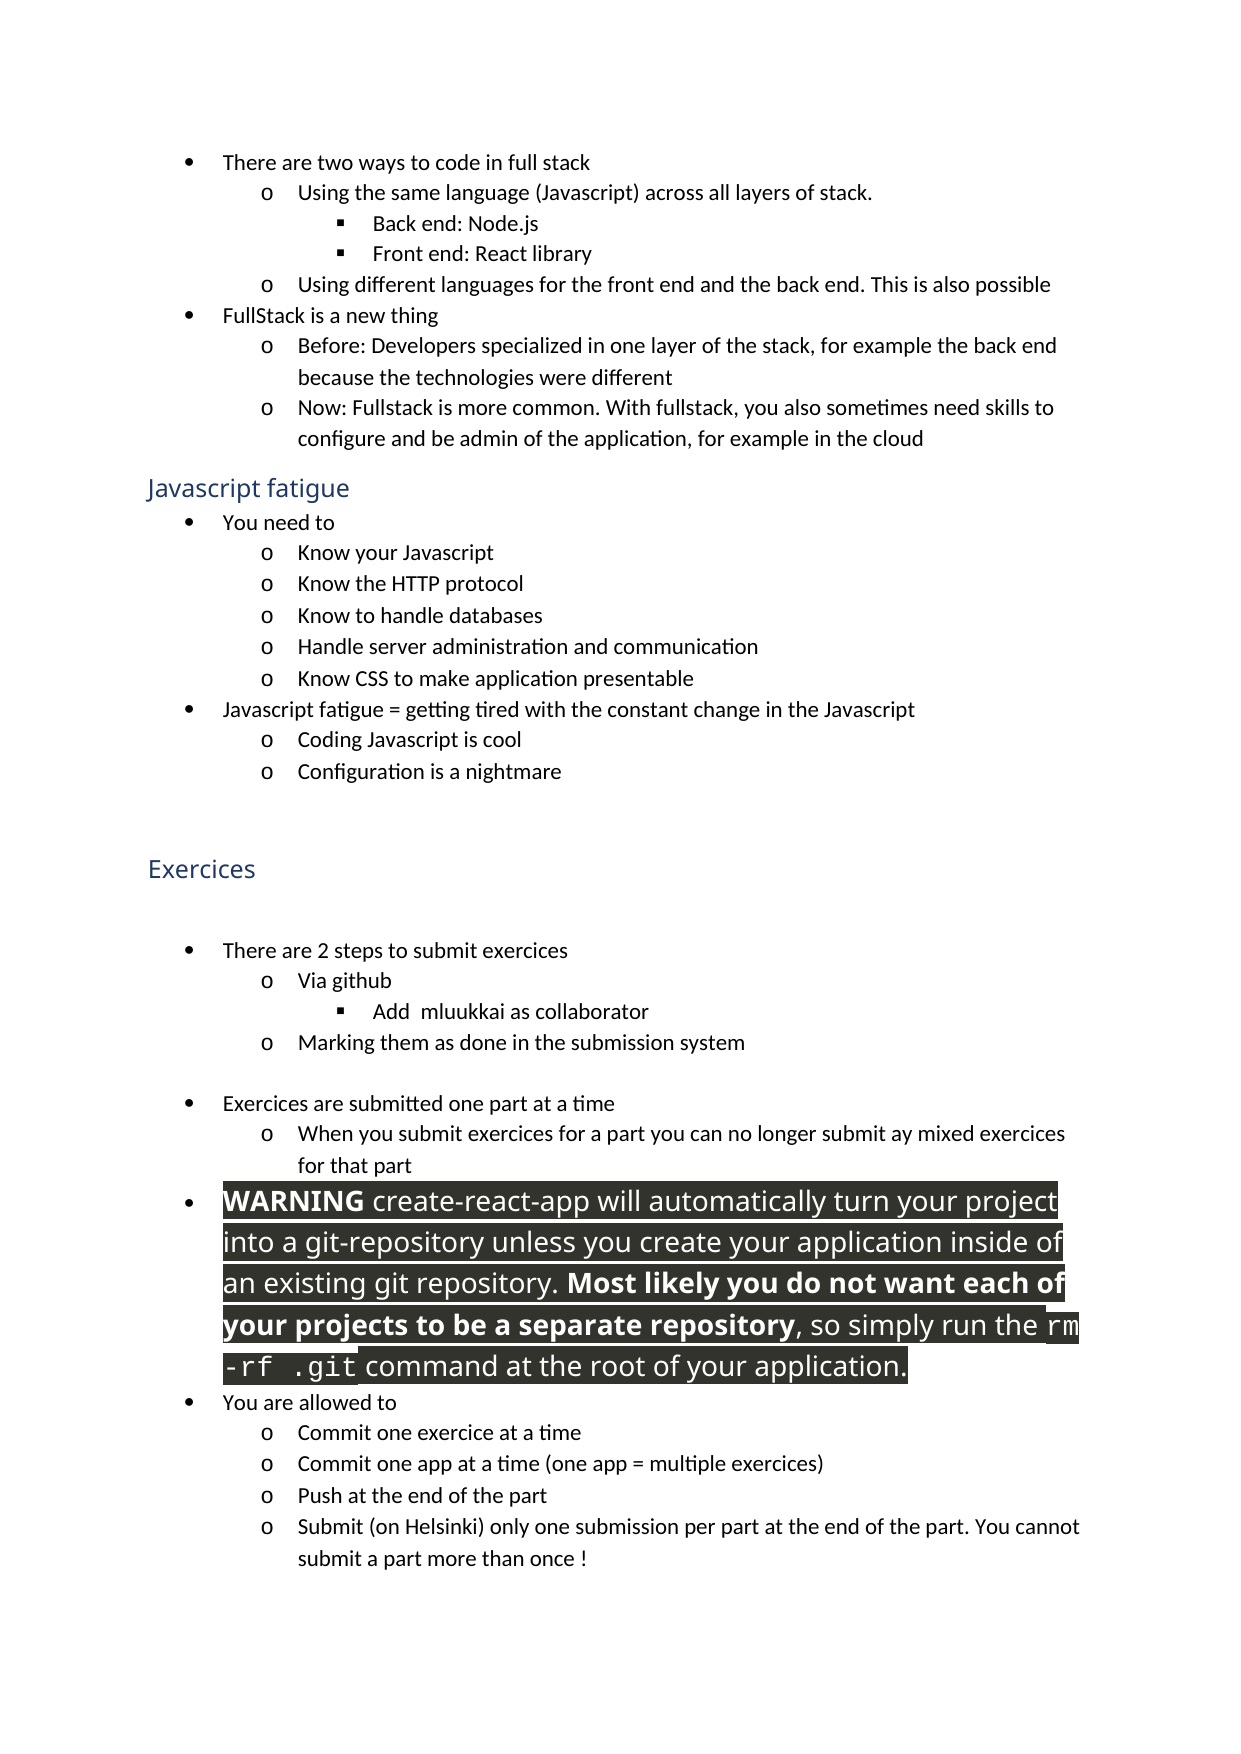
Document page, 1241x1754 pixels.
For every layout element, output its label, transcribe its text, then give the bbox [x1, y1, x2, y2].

list Handle server administration and communication [260, 632, 1093, 662]
list Before: Developers specialized in one layer of the stack, for example the back end because the technologies were different [260, 331, 1093, 391]
list You are allowed to [185, 1388, 1093, 1416]
list Exercices are submitted one part at a time [185, 1089, 1093, 1117]
list Know the HTTP protocol [260, 569, 1093, 599]
subtitle Exercices [148, 852, 1093, 886]
list Back end: Node.js [335, 209, 1093, 237]
list You need to [185, 508, 1093, 536]
list Submit (on Helsinki) only one submission per part at the end of the part. You cannot submit a part more than once ! [260, 1512, 1093, 1572]
list FullStack is a new thing [185, 301, 1093, 329]
list Know to handle databases [260, 601, 1093, 630]
list There are 2 steps to submit exercices [185, 936, 1093, 964]
list WARNING create-react-app will automatically turn your project into a git-repository unless you create your application inside of an existing git repository. Most likely you do not want each of your projects to be a separate repository, so simply run the rm -rf .git command at the root of your application. [185, 1181, 1093, 1385]
list Commit one exercice at a time [260, 1418, 1093, 1447]
list Commit one app at a time (one app = multiple exercices) [260, 1449, 1093, 1478]
list Configuration is a nightmare [260, 757, 1093, 786]
list Add mluukkai as collaborator [335, 997, 1093, 1025]
list Marking them as done in the submission system [260, 1028, 1093, 1057]
list Coding Javascript is cool [260, 726, 1093, 755]
list Using different languages for the front end and the back end. This is also possible [260, 270, 1093, 299]
list Via github [260, 966, 1093, 995]
list There are two ways to code in full stack [185, 148, 1093, 176]
list Now: Fullstack is more common. With fullstack, you also sometimes need skills to configure and be admin of the application, for example in the cloud [260, 393, 1093, 452]
list Javascript fatigue = getting tired with the constant change in the Javascript [185, 695, 1093, 723]
list Know CSS to make application presentable [260, 664, 1093, 693]
list Using the same language (Javascript) across all layers of stack. [260, 178, 1093, 207]
list Push at the end of the part [260, 1481, 1093, 1510]
list When you submit exercices for a part you can no longer submit ay mixed exercices for that part [260, 1119, 1093, 1179]
list Know your Javascript [260, 538, 1093, 567]
list Front end: React library [335, 239, 1093, 267]
subtitle Javascript fatigue [148, 471, 1093, 505]
